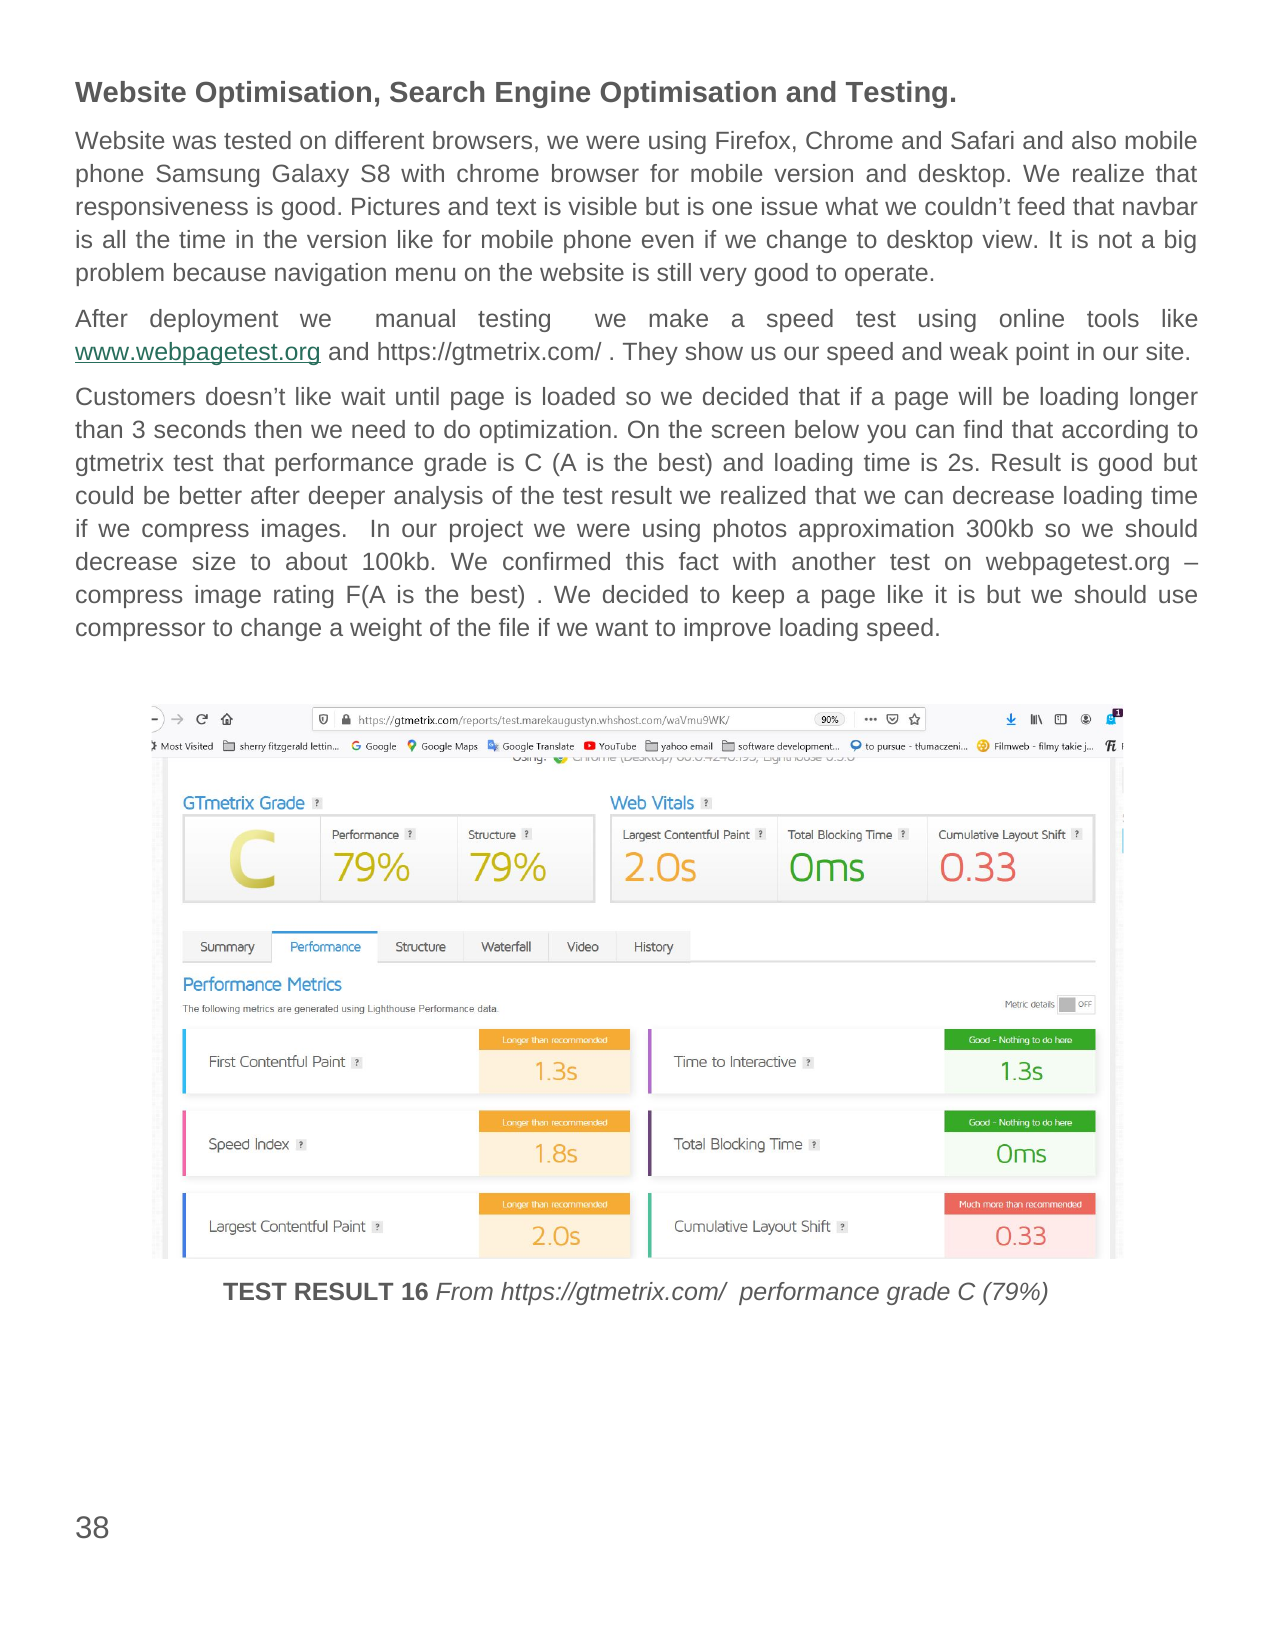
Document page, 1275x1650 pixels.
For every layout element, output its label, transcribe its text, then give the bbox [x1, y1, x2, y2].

text TEST RESULT 16 From https://gtmetrix.com/ performance grade C (79%) [75, 1277, 1200, 1305]
text After deployment we manual testing we make a speed test using online tools like www.webpagetest.org and https://gtmetrix.com/ . They show us our speed and weak point in our site. [75, 304, 1200, 365]
text Website Optimisation, Search Engine Optimisation and Testing. [75, 75, 1200, 108]
text Website was tested on different browsers, we were using Firefox, Chrome and Safari and also mobile phone Samsung Galaxy S8 with chrome browser for mobile version and desktop. We realize that responsiveness is good. Pictures and text is visible but is one issue what we couldn’t feed that navbar is all the time in the version like for mobile phone even if we change to desktop view. It is not a big problem because navigation menu on the website is still very good to operate. [75, 126, 1200, 287]
text Customers doesn’t like wait until page is loaded so we decided that if a page will be loading longer than 3 seconds then we need to do optimization. On the screen below you can find that according to gtmetrix test that performance grade is C (A is the best) and loading time is 2s. Result is good but could be better after deeper analysis of the test result we realized that we can decrease loading time if we compress images. In our project we were using photos approximation 300kb so we should decrease size to about 100kb. We confirmed this fact with another test on webpagetest.org – compress image rating F(A is the best) . We decided to keep a page like it is but we should use compressor to change a weight of the file if we want to improve loading speed. [75, 382, 1200, 642]
picture [151, 704, 1124, 1259]
